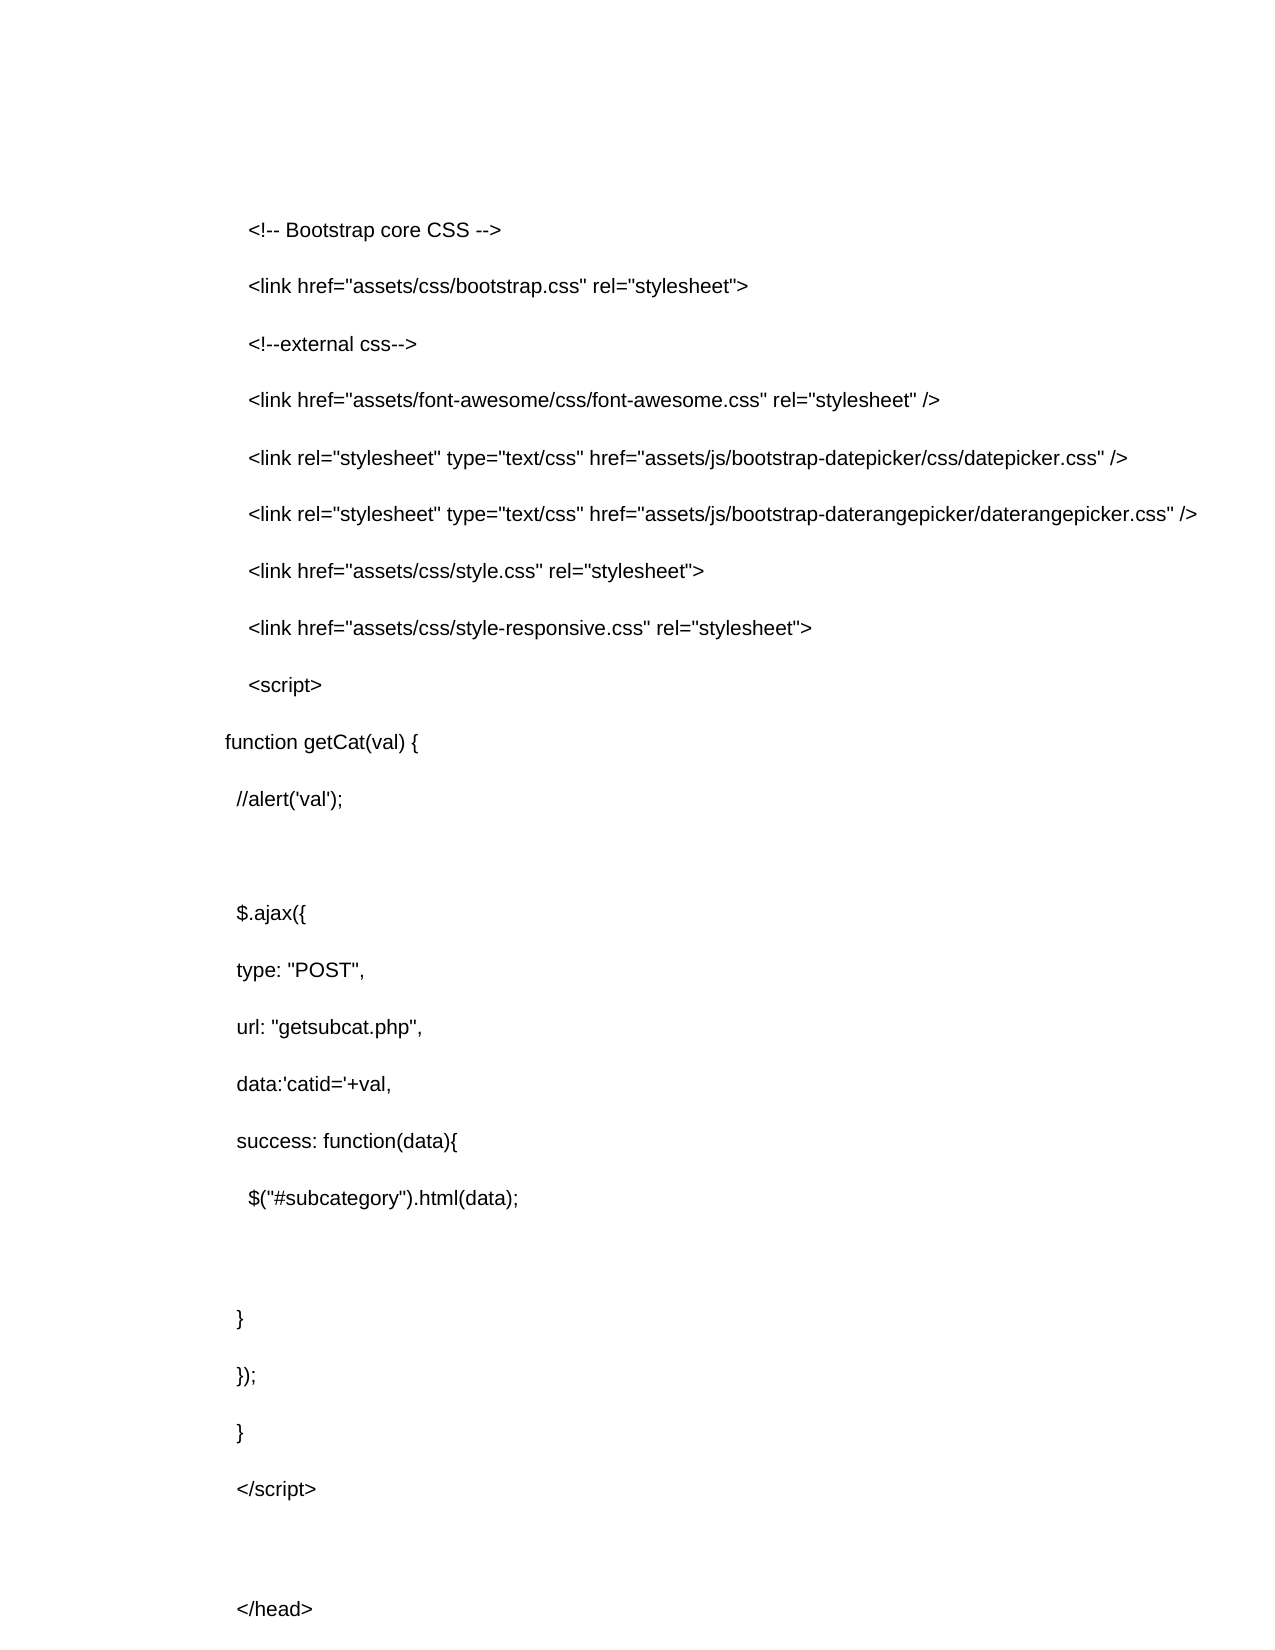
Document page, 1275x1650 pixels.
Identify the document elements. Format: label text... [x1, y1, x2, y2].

text <script> [225, 673, 1275, 697]
text <link href="assets/font-awesome/css/font-awesome.css" rel="stylesheet" /> [225, 388, 1275, 412]
text <link rel="stylesheet" type="text/css" href="assets/js/bootstrap-datepicker/css/datepicker.css" /> [225, 445, 1275, 469]
text type: "POST", [225, 958, 1275, 982]
text //alert('val'); [225, 787, 1275, 811]
text function getCat(val) { [225, 730, 1275, 754]
text data:'catid='+val, [225, 1072, 1275, 1096]
text $("#subcategory").html(data); [225, 1186, 1275, 1210]
text </script> [225, 1477, 1275, 1501]
text url: "getsubcat.php", [225, 1015, 1275, 1039]
text <link href="assets/css/style-responsive.css" rel="stylesheet"> [225, 616, 1275, 640]
text <link href="assets/css/style.css" rel="stylesheet"> [225, 559, 1275, 583]
text <!--external css--> [225, 331, 1275, 355]
text <!-- Bootstrap core CSS --> [225, 217, 1275, 241]
text </head> [225, 1596, 1275, 1620]
text $.ajax({ [225, 901, 1275, 925]
text } [225, 1306, 1275, 1330]
text success: function(data){ [225, 1129, 1275, 1153]
text <link href="assets/css/bootstrap.css" rel="stylesheet"> [225, 274, 1275, 298]
text }); [225, 1363, 1275, 1387]
text <link rel="stylesheet" type="text/css" href="assets/js/bootstrap-daterangepicker/daterangepicker.css" /> [225, 502, 1275, 526]
text } [225, 1420, 1275, 1444]
